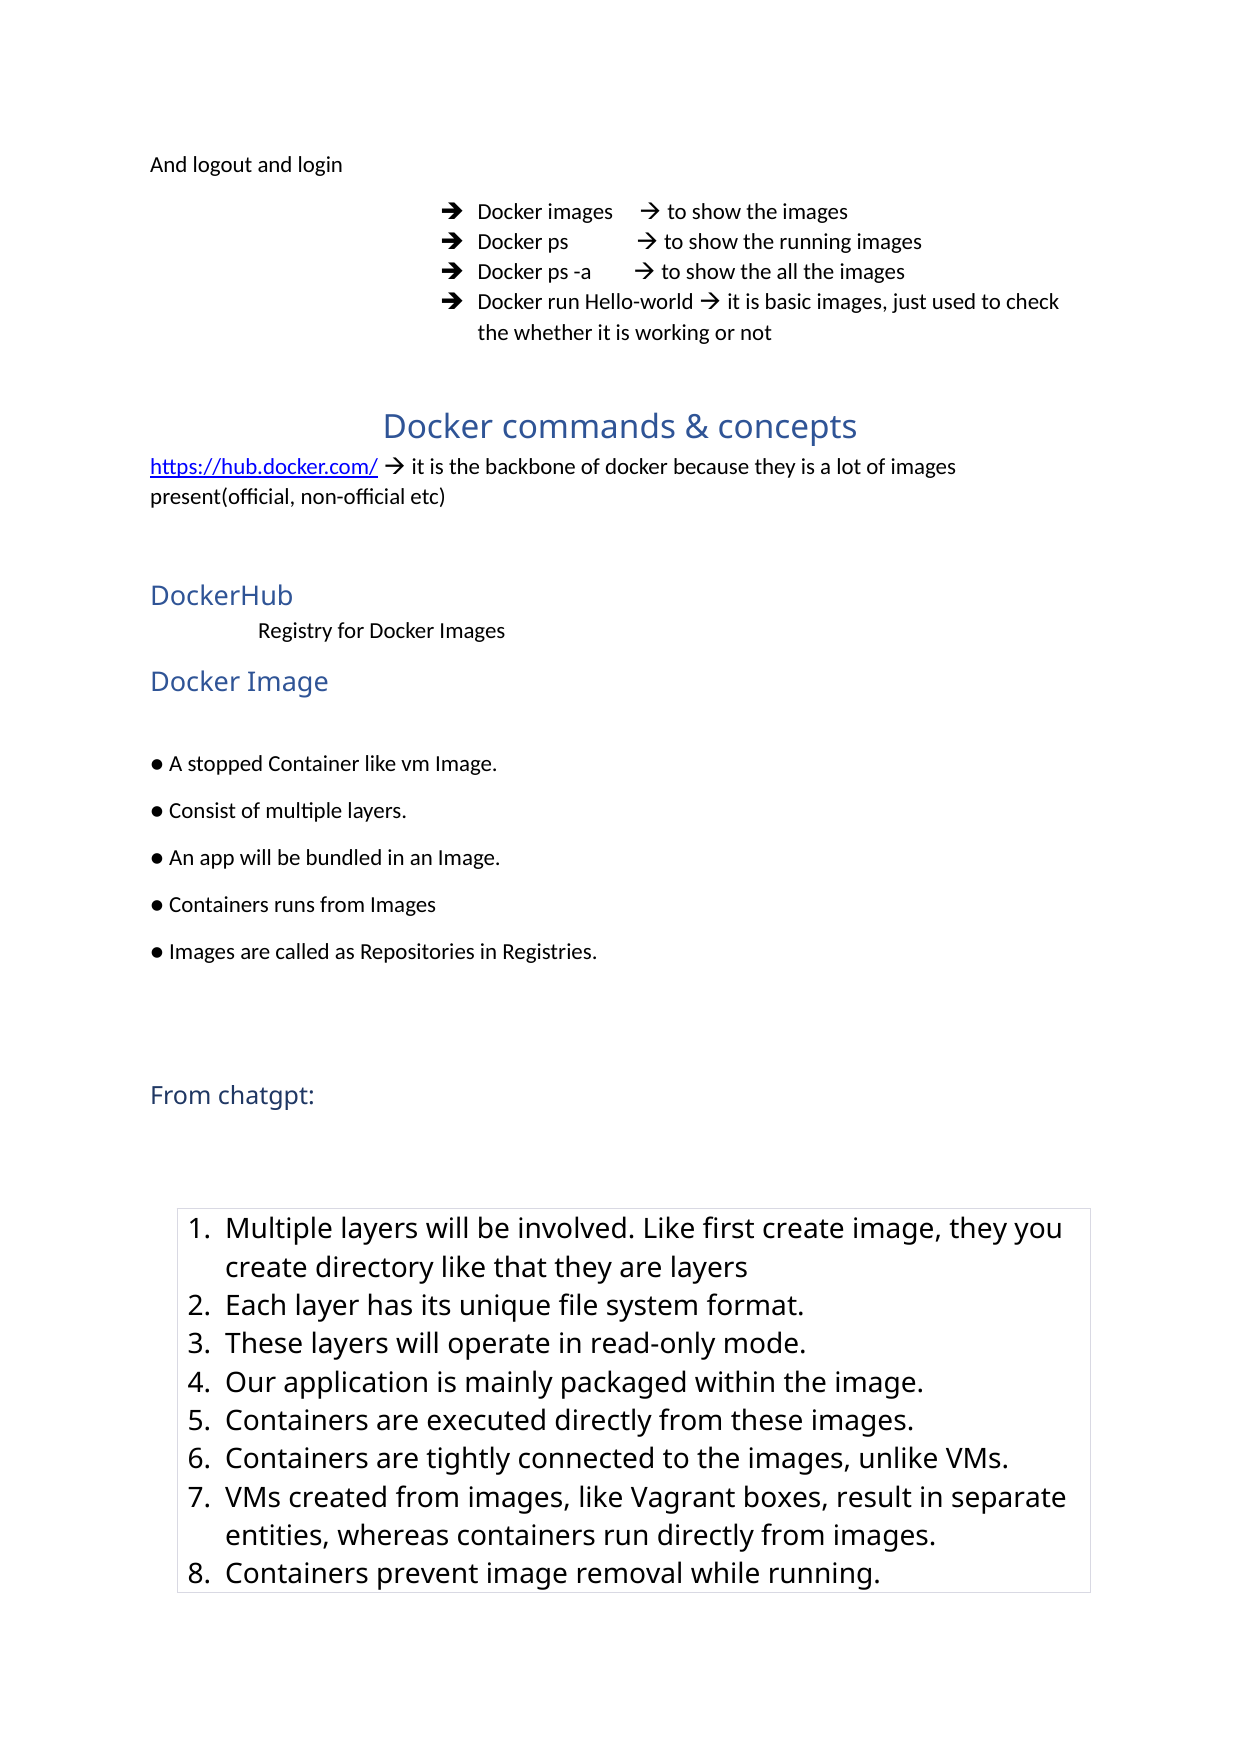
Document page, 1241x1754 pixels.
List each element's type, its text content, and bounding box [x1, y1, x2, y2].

text ● Images are called as Repositories in Registries. [150, 937, 1090, 965]
subtitle From chatgpt: [150, 1077, 1090, 1112]
list Containers are tightly connected to the images, unlike VMs. [178, 1438, 1090, 1476]
text And logout and login [150, 150, 1090, 178]
text ● Consist of multiple layers. [150, 796, 1090, 824]
list Multiple layers will be involved. Like first create image, they you create directory like that they are layers [178, 1209, 1090, 1285]
text https://hub.docker.com/ it is the backbone of docker because they is a lot of images present(official, non-official etc) [150, 452, 1090, 510]
list Containers are executed directly from these images. [178, 1400, 1090, 1438]
text ● Containers runs from Images [150, 890, 1090, 918]
subtitle DockerHub [150, 576, 1090, 613]
list VMs created from images, like Vagrant boxes, result in separate entities, whereas containers run directly from images. [178, 1476, 1090, 1553]
text Registry for Docker Images [150, 616, 1090, 644]
subtitle Docker commands & concepts [150, 403, 1090, 448]
list Docker run Hello-world it is basic images, just used to check the whether it is working or not [440, 287, 1090, 346]
list Our application is mainly packaged within the image. [178, 1361, 1090, 1400]
list Docker ps -a to show the all the images [440, 257, 1090, 285]
list These layers will operate in read-only mode. [178, 1323, 1090, 1361]
text ● A stopped Container like vm Image. [150, 749, 1090, 777]
list Each layer has its unique file system format. [178, 1285, 1090, 1323]
text ● An app will be bundled in an Image. [150, 843, 1090, 871]
list Containers prevent image removal while running. [178, 1553, 1090, 1592]
subtitle Docker Image [150, 663, 1090, 699]
list Docker ps to show the running images [440, 227, 1090, 255]
list Docker images to show the images [440, 197, 1090, 225]
